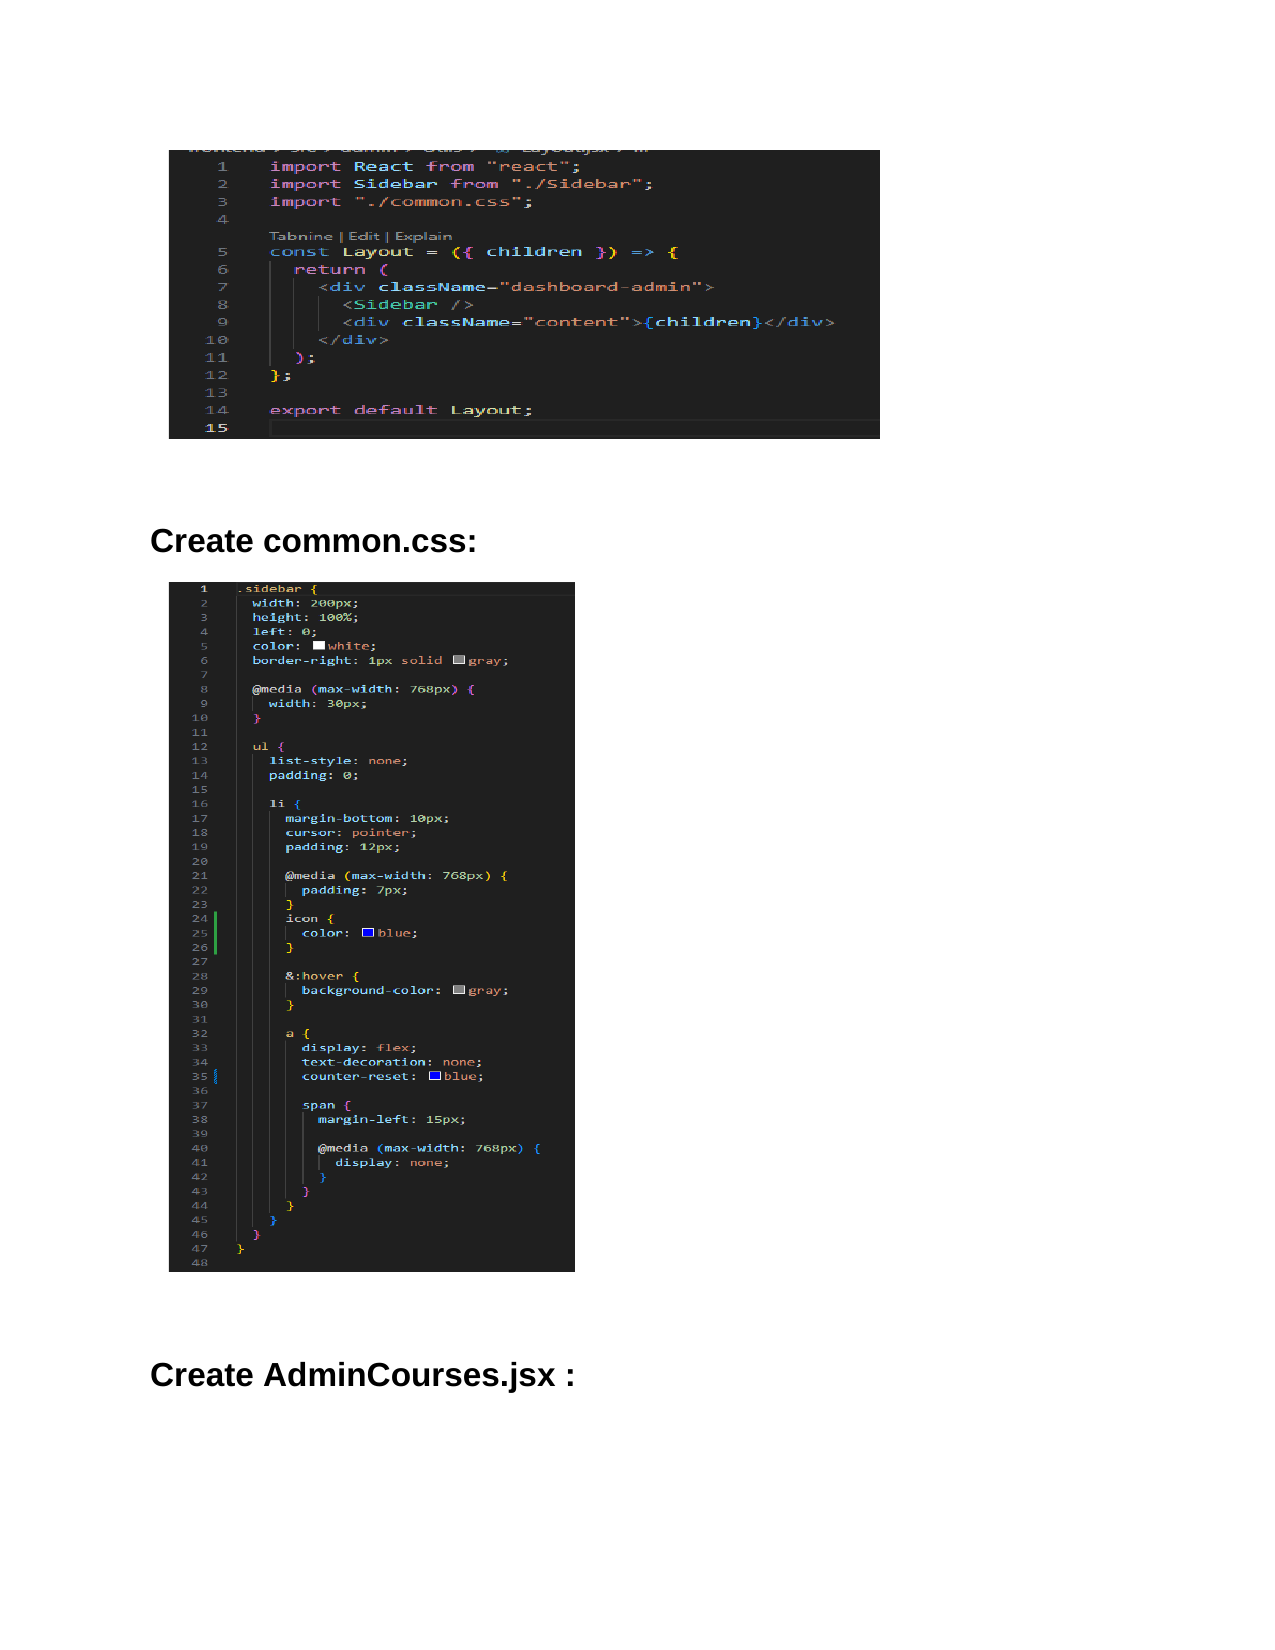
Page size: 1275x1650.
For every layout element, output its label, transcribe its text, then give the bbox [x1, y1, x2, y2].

text Create common.css: [150, 522, 1125, 560]
text Create AdminCourses.jsx : [150, 1355, 1125, 1394]
